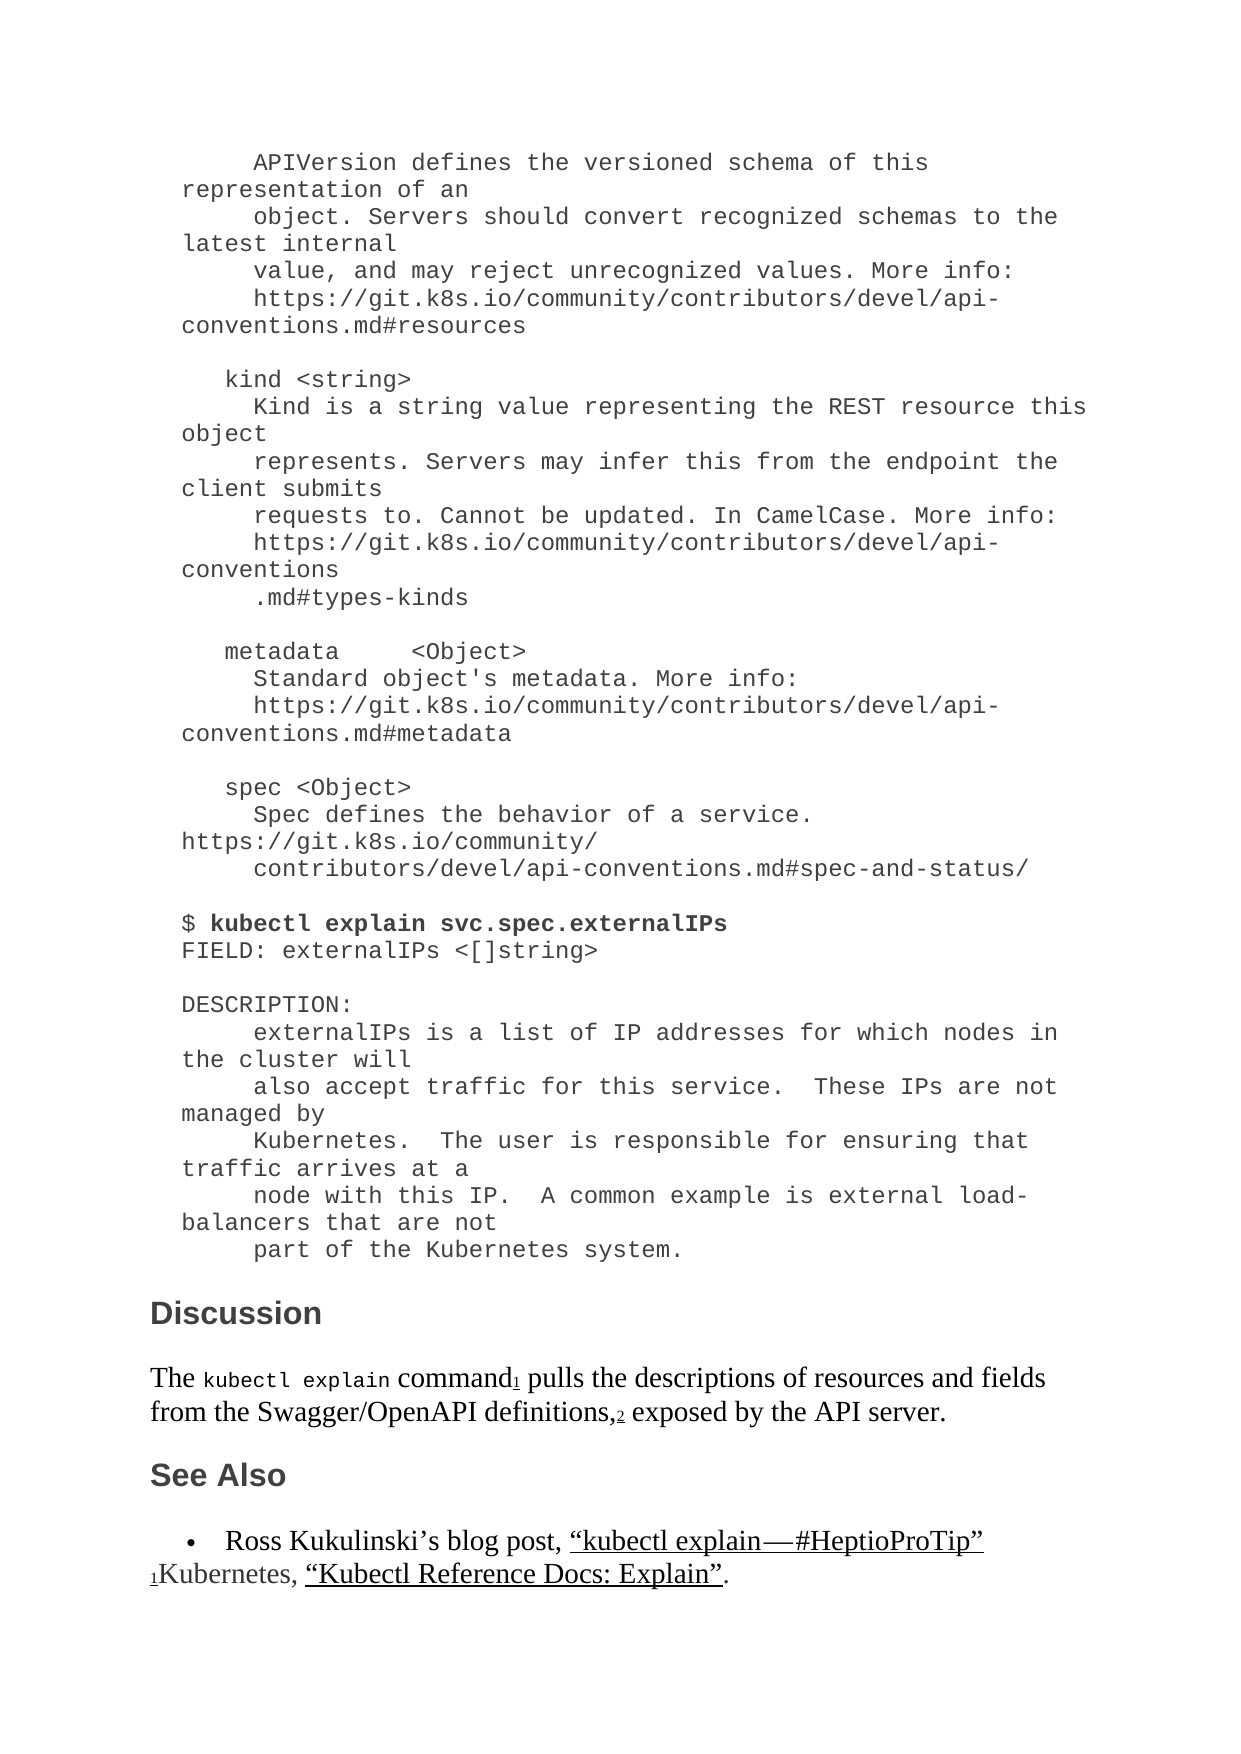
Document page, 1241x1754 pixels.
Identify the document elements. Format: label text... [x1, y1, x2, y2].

text APIVersion defines the versioned schema of this representation of an [181, 150, 1090, 204]
text value, and may reject unrecognized values. More info: [181, 259, 1090, 286]
text spec <Object> [181, 775, 1090, 802]
text part of the Kubernetes system. [181, 1237, 1090, 1265]
text FIELD: externalIPs <[]string> [181, 938, 1090, 966]
text https://git.k8s.io/community/contributors/devel/api-conventions.md#metadata [181, 694, 1090, 748]
text requests to. Cannot be updated. In CamelCase. More info: [181, 503, 1090, 531]
text object. Servers should convert recognized schemas to the latest internal [181, 204, 1090, 259]
text DESCRIPTION: [181, 993, 1090, 1020]
text The kubectl explain command1 pulls the descriptions of resources and fields from the Swagger/OpenAPI definitions,2 exposed by the API server. [150, 1360, 1090, 1427]
subtitle Discussion [150, 1294, 1090, 1331]
text https://git.k8s.io/community/contributors/devel/api-conventions.md#resources [181, 286, 1090, 340]
text https://git.k8s.io/community/contributors/devel/api-conventions [181, 531, 1090, 585]
text also accept traffic for this service. These IPs are not managed by [181, 1074, 1090, 1129]
text 1Kubernetes, “Kubectl Reference Docs: Explain”. [150, 1556, 1090, 1590]
list Ross Kukulinski’s blog post, “kubectl explain — #HeptioProTip” [187, 1523, 1090, 1556]
subtitle See Also [150, 1456, 1090, 1493]
text contributors/devel/api-conventions.md#spec-and-status/ [181, 857, 1090, 884]
text node with this IP. A common example is external load-balancers that are not [181, 1183, 1090, 1237]
text Spec defines the behavior of a service. https://git.k8s.io/community/ [181, 802, 1090, 857]
text Kubernetes. The user is responsible for ensuring that traffic arrives at a [181, 1129, 1090, 1183]
text kind <string> [181, 367, 1090, 395]
text .md#types-kinds [181, 585, 1090, 612]
text Kind is a string value representing the REST resource this object [181, 395, 1090, 449]
text represents. Servers may infer this from the endpoint the client submits [181, 449, 1090, 503]
text metadata <Object> [181, 639, 1090, 667]
text Standard object's metadata. More info: [181, 667, 1090, 694]
text $ kubectl explain svc.spec.externalIPs [181, 911, 1090, 938]
text externalIPs is a list of IP addresses for which nodes in the cluster will [181, 1020, 1090, 1074]
